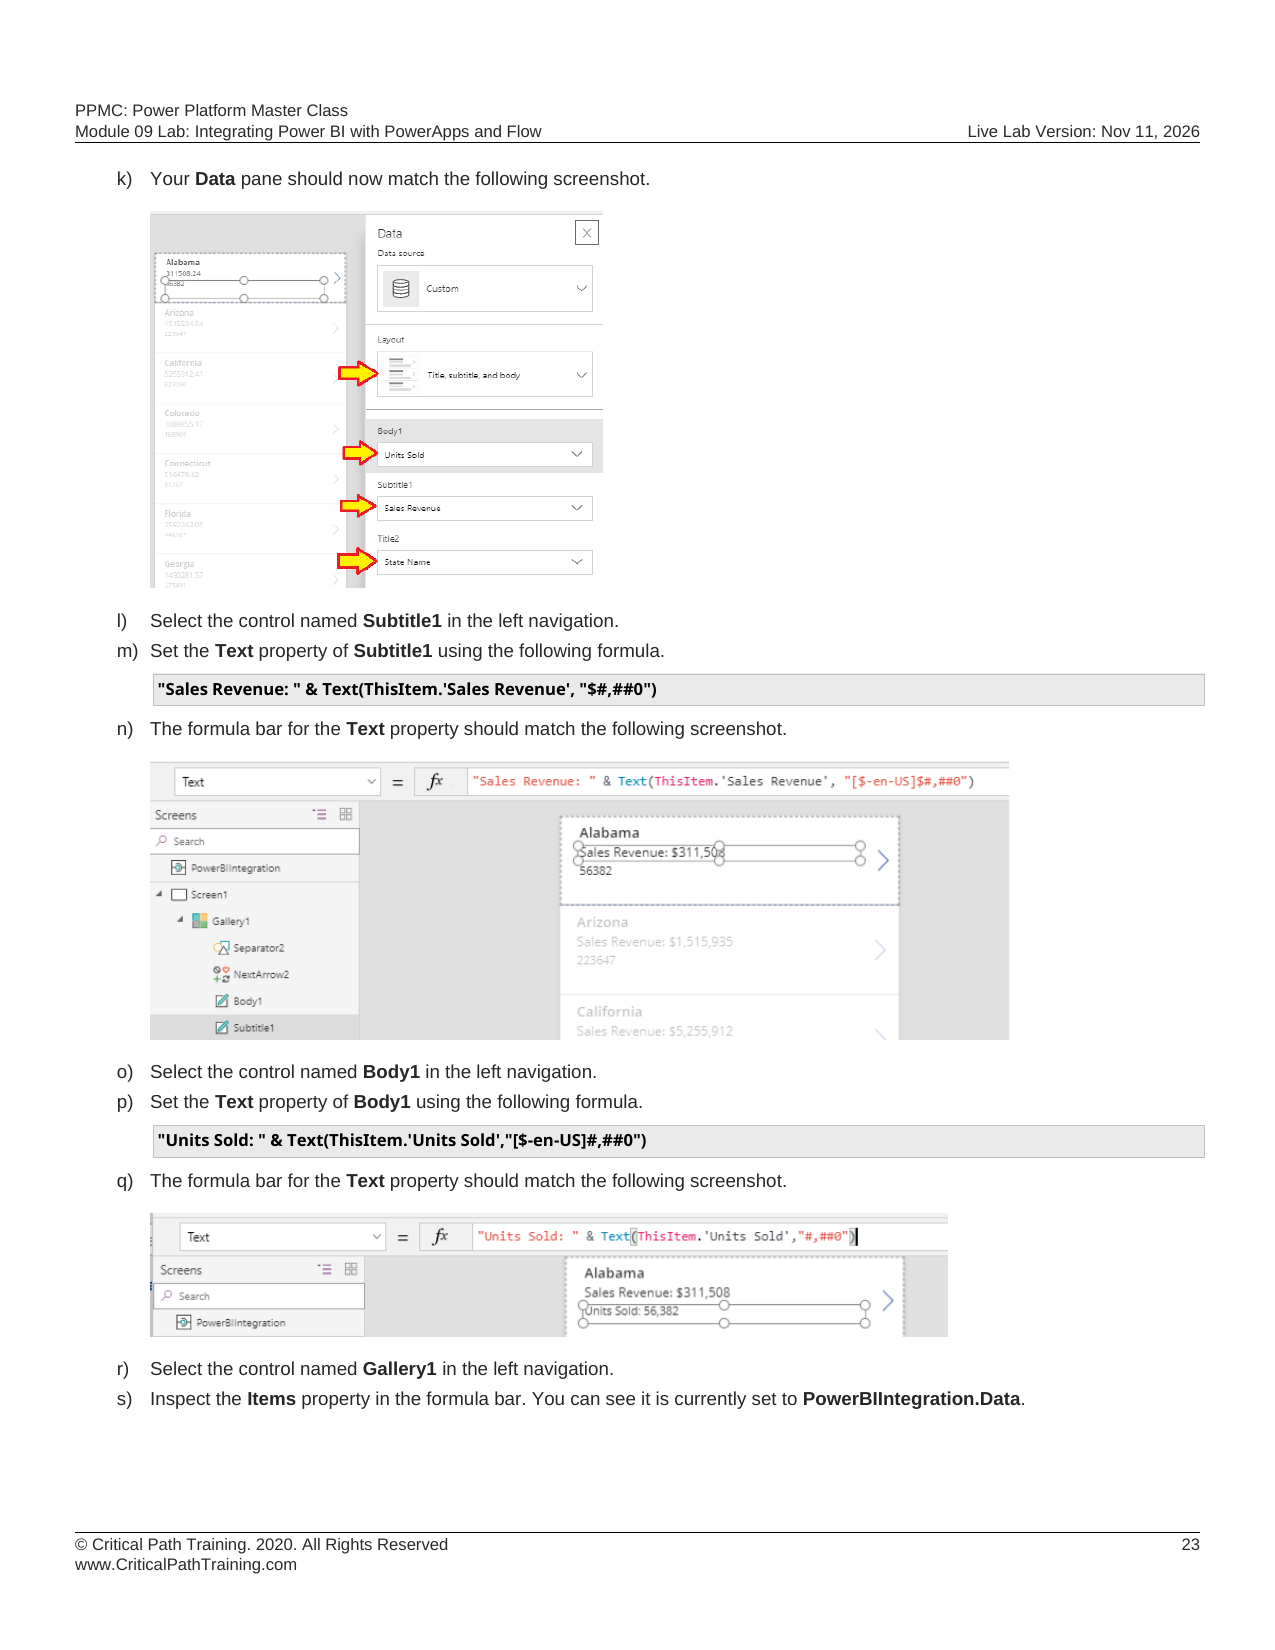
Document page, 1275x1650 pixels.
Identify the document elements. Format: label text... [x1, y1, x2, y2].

picture [150, 211, 603, 588]
text "Sales Revenue: " & Text(ThisItem.'Sales Revenue', "$#,##0") [154, 675, 1204, 705]
list Select the control named Gallery1 in the left navigation. [117, 1358, 1200, 1380]
list Set the Text property of Subtitle1 using the following formula. [117, 639, 1200, 661]
picture [150, 761, 1010, 1040]
text Your Data pane should now match the following screenshot. [117, 168, 1200, 189]
text "Units Sold: " & Text(ThisItem.'Units Sold',"[$-en-US]#,##0") [154, 1126, 1204, 1157]
list Select the control named Body1 in the left navigation. [117, 1061, 1200, 1083]
list Set the Text property of Body1 using the following formula. [117, 1091, 1200, 1112]
list Select the control named Subtitle1 in the left navigation. [117, 609, 1200, 631]
list Inspect the Items property in the formula bar. You can see it is currently set to PowerBIIntegration.Data. [117, 1388, 1200, 1409]
list The formula bar for the Text property should match the following screenshot. [117, 718, 1200, 740]
picture [150, 1213, 948, 1337]
list The formula bar for the Text property should match the following screenshot. [117, 1170, 1200, 1191]
